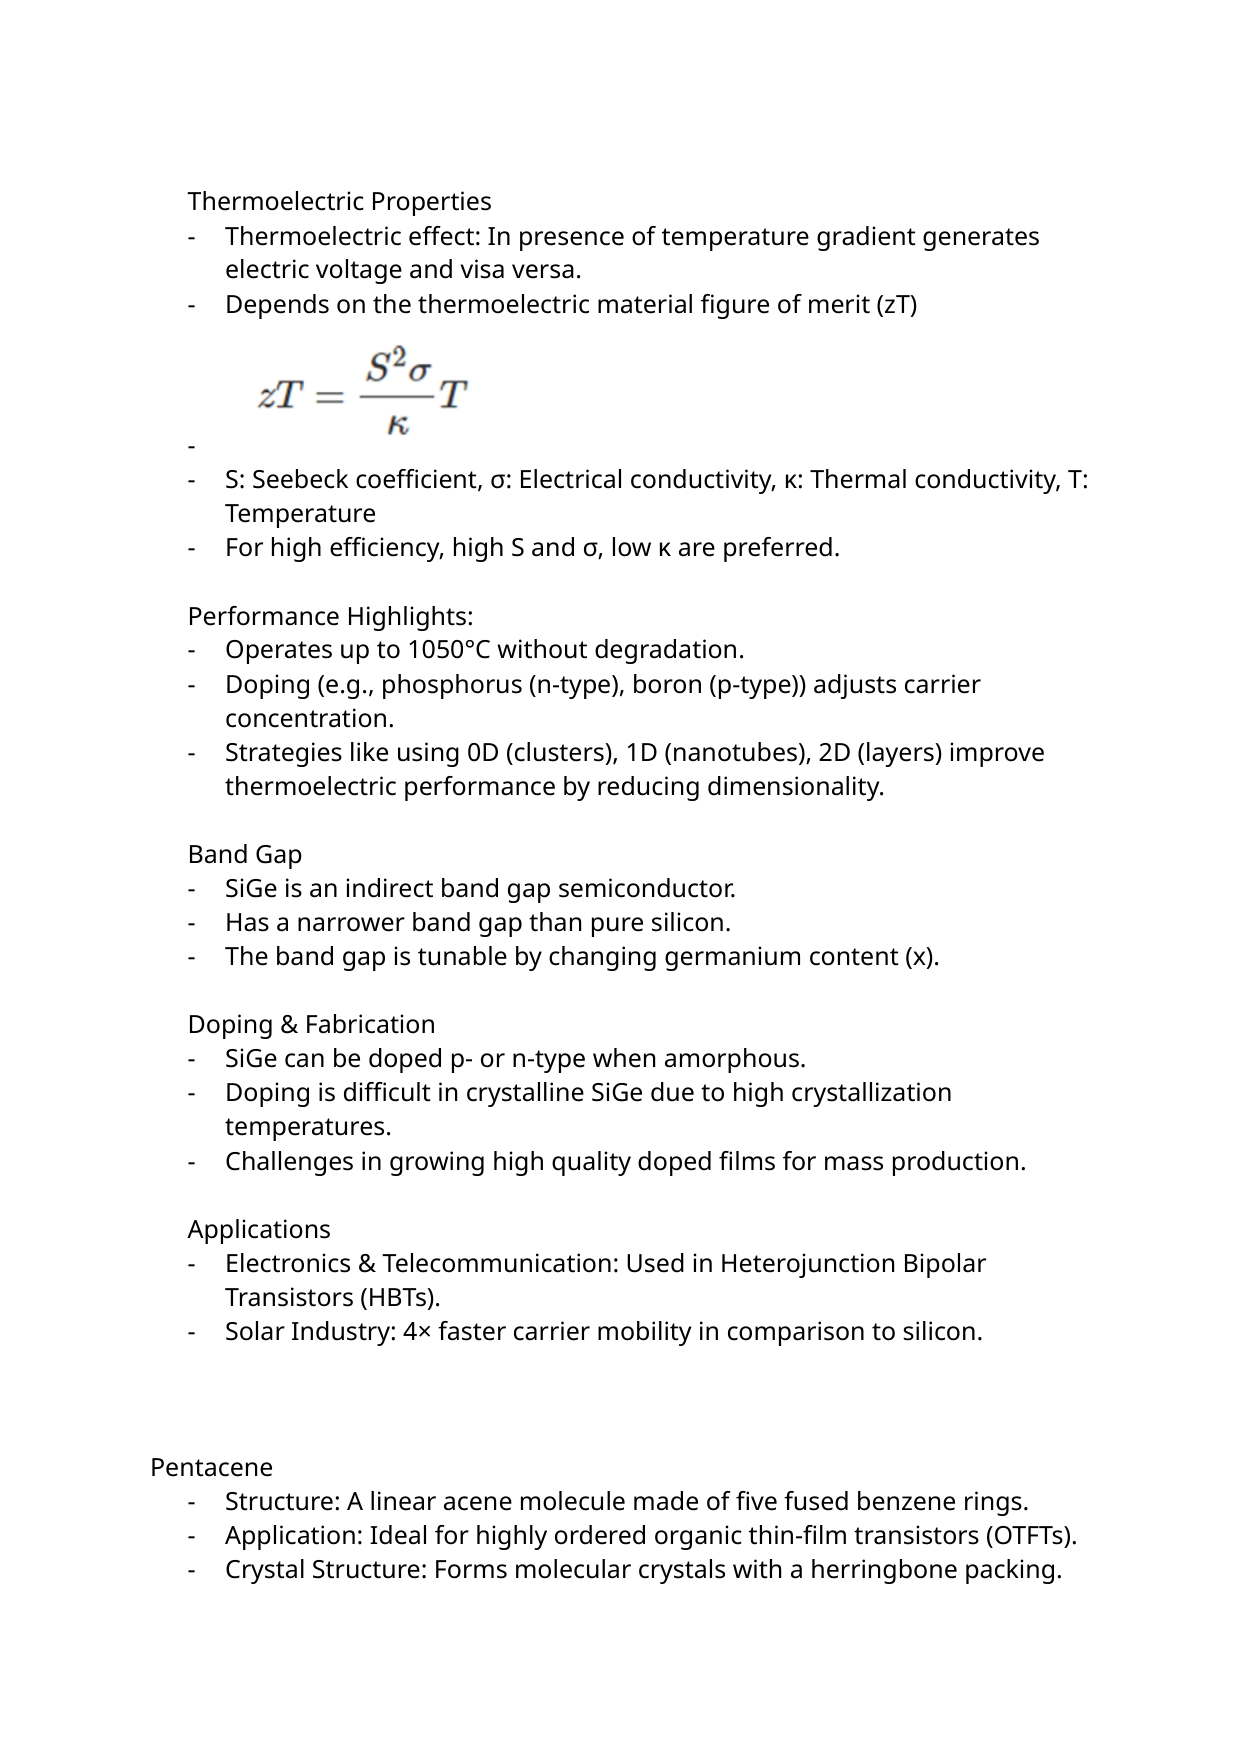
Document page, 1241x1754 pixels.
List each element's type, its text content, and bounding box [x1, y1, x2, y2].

text Pentacene [150, 1450, 1090, 1484]
list Doping is difficult in crystalline SiGe due to high crystallization temperatures. [187, 1075, 1090, 1143]
list For high efficiency, high S and σ, low κ are preferred. [187, 530, 1090, 564]
list Thermoelectric effect: In presence of temperature gradient generates electric voltage and visa versa. [187, 218, 1090, 286]
list Doping (e.g., phosphorus (n-type), boron (p-type)) adjusts carrier concentration. [187, 666, 1090, 734]
list Operates up to 1050°C without degradation. [187, 632, 1090, 666]
list Application: Ideal for highly ordered organic thin-film transistors (OTFTs). [187, 1518, 1090, 1552]
list Challenges in growing high quality doped films for mass production. [187, 1143, 1090, 1177]
text Performance Highlights: [150, 598, 1090, 632]
list The band gap is tunable by changing germanium content (x). [187, 939, 1090, 973]
picture [225, 320, 514, 455]
text Doping & Fabrication [150, 1007, 1090, 1041]
text Applications [150, 1211, 1090, 1245]
list SiGe is an indirect band gap semiconductor. [187, 871, 1090, 905]
text Thermoelectric Properties [150, 184, 1090, 218]
text Band Gap [150, 837, 1090, 871]
list Strategies like using 0D (clusters), 1D (nanotubes), 2D (layers) improve thermoelectric performance by reducing dimensionality. [187, 734, 1090, 802]
list Crystal Structure: Forms molecular crystals with a herringbone packing. [187, 1552, 1090, 1586]
list Structure: A linear acene molecule made of five fused benzene rings. [187, 1484, 1090, 1518]
list Electronics & Telecommunication: Used in Heterojunction Bipolar Transistors (HBTs). [187, 1245, 1090, 1313]
list Depends on the thermoelectric material figure of merit (zT) [187, 286, 1090, 320]
list SiGe can be doped p- or n-type when amorphous. [187, 1041, 1090, 1075]
list Solar Industry: 4× faster carrier mobility in comparison to silicon. [187, 1313, 1090, 1347]
list S: Seebeck coefficient, σ: Electrical conductivity, κ: Thermal conductivity, T: Temperature [187, 462, 1090, 530]
list Has a narrower band gap than pure silicon. [187, 905, 1090, 939]
